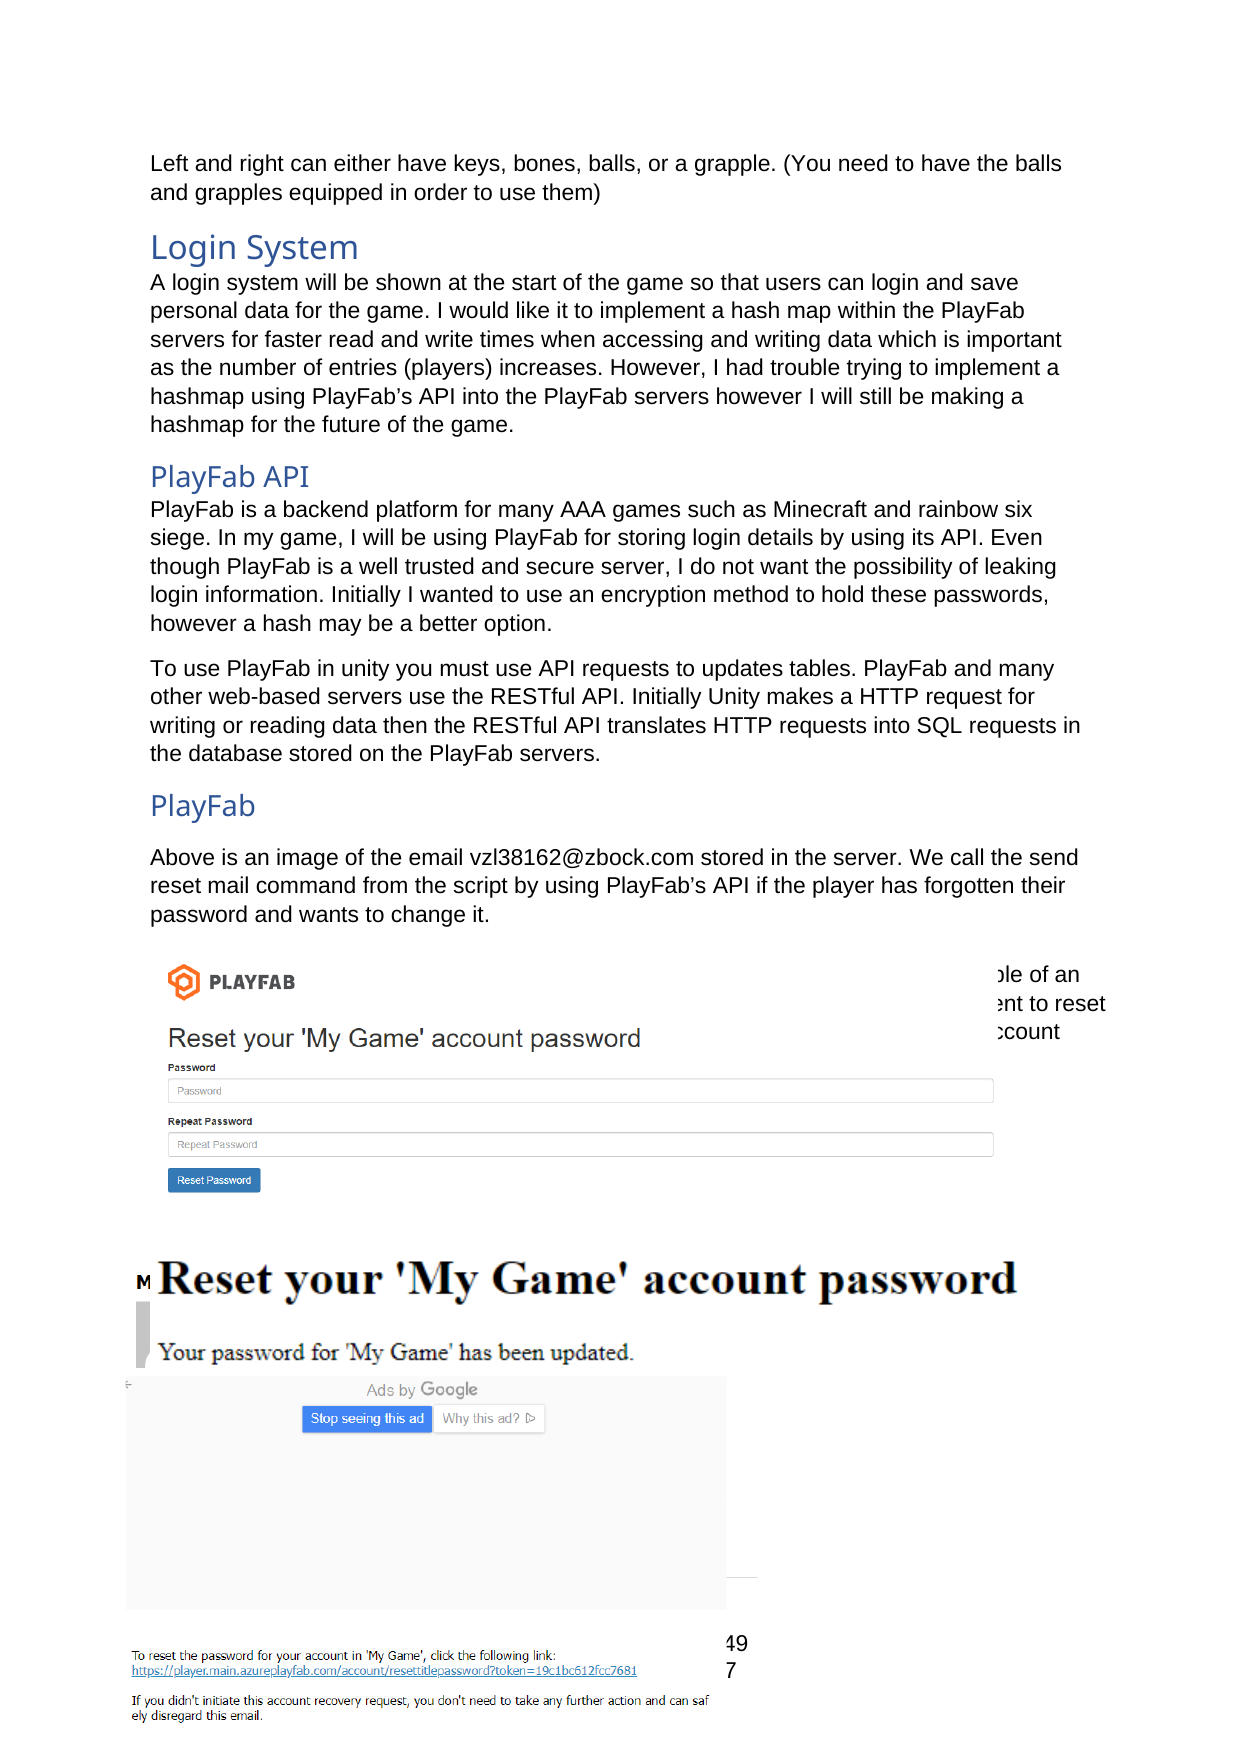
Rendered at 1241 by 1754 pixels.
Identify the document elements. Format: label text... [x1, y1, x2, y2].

text A login system will be shown at the start of the game so that users can login and save personal data for the game. I would like it to implement a hash map within the PlayFab servers for faster read and write times when accessing and writing data which is important as the number of entries (players) increases. However, I had trouble trying to implement a hashmap using PlayFab’s API into the PlayFab servers however I will still be making a hashmap for the future of the game. [150, 269, 1090, 437]
subtitle PlayFab API [150, 456, 1090, 496]
picture [150, 959, 998, 1200]
picture [125, 1251, 1023, 1754]
text PlayFab is a backend platform for many AAA games such as Minecraft and rainbow six siege. In my game, I will be using PlayFab for storing login details by using its API. Even though PlayFab is a well trusted and secure server, I do not want the possibility of leaking login information. Initially I wanted to use an encryption method to hold these passwords, however a hash may be a better option. [150, 496, 1090, 636]
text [150, 150, 1090, 205]
subtitle PlayFab [150, 785, 1090, 825]
text Above is an image of the email vzl38162@zbock.com stored in the server. We call the send reset mail command from the script by using PlayFab’s API if the player has forgotten their password and wants to change it. [150, 844, 1090, 927]
text To use PlayFab in unity you must use API requests to updates tables. PlayFab and many other web-based servers use the RESTful API. Initially Unity makes a HTTP request for writing or reading data then the RESTful API translates HTTP requests into SQL requests in the database stored on the PlayFab servers. [150, 655, 1090, 766]
subtitle Login System [150, 223, 1090, 269]
